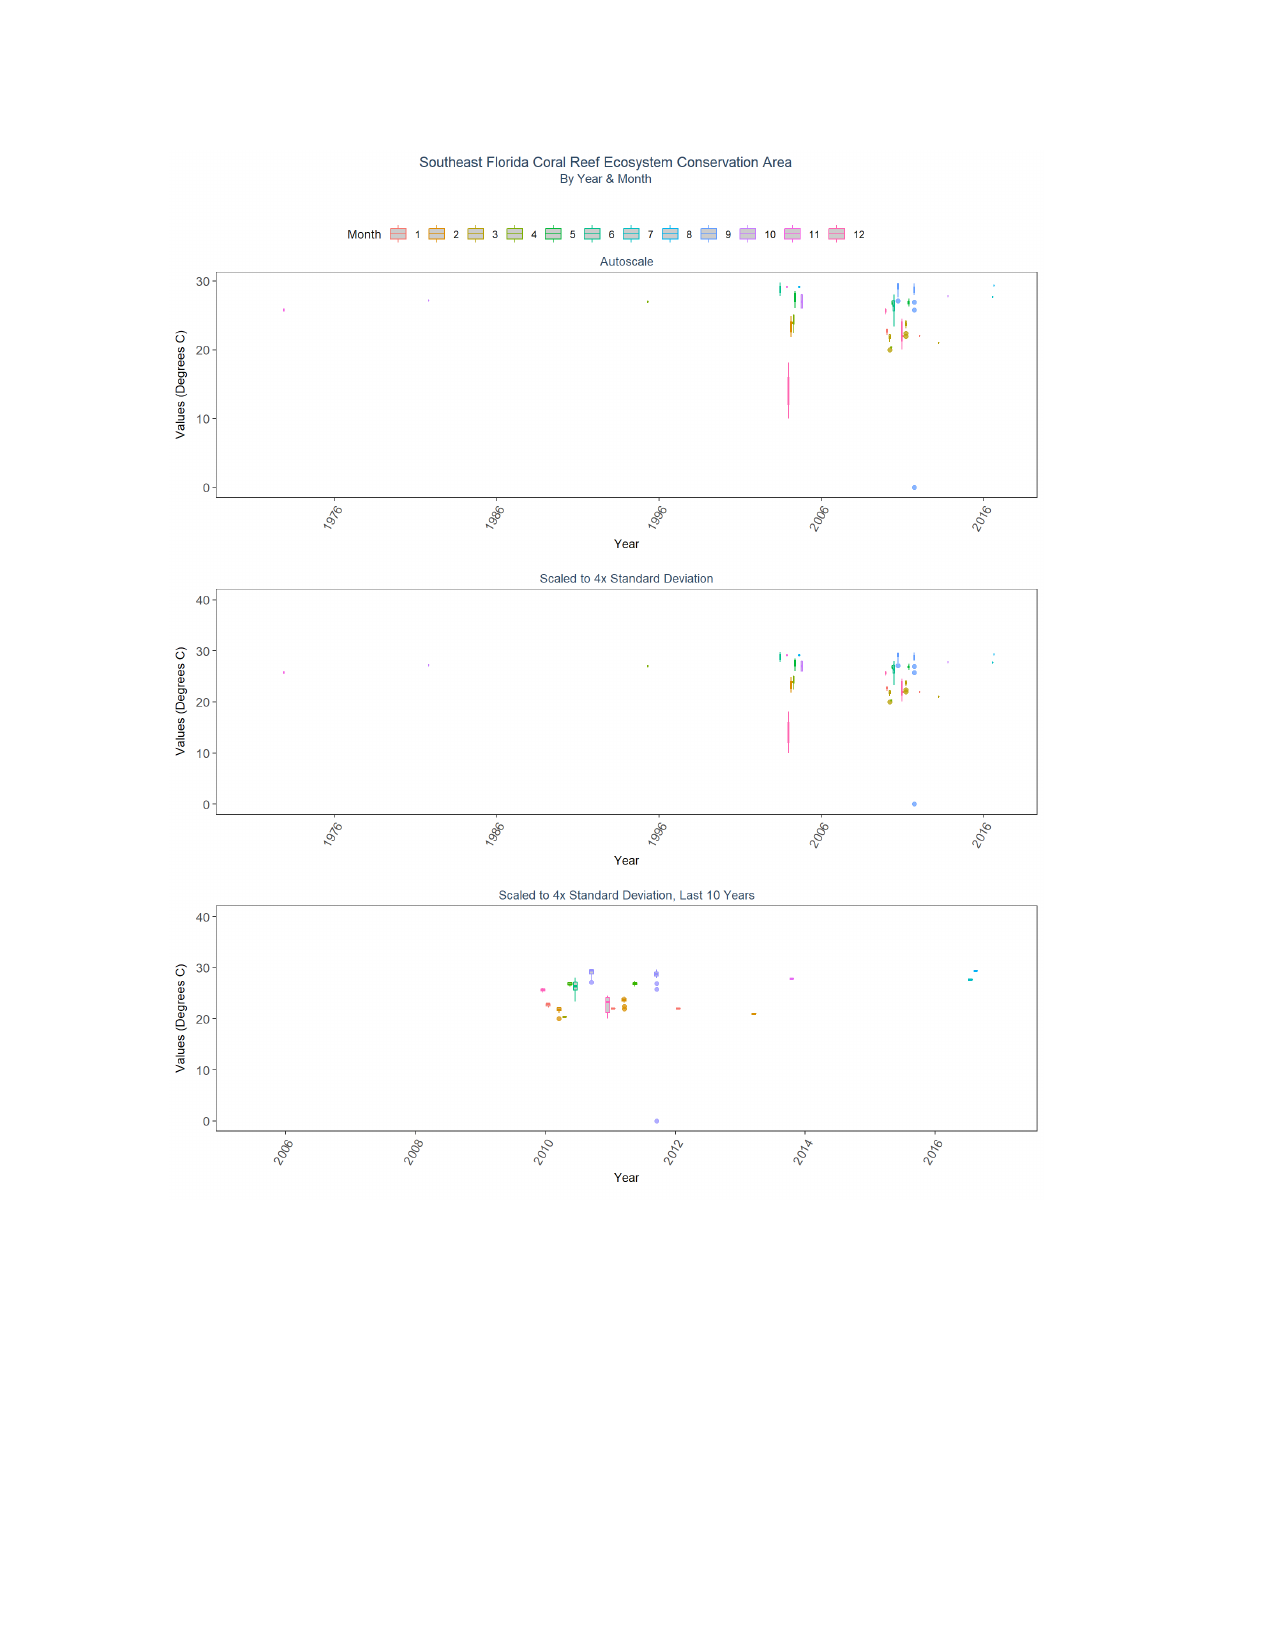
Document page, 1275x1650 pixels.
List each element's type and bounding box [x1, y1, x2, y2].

picture [168, 150, 1044, 1200]
